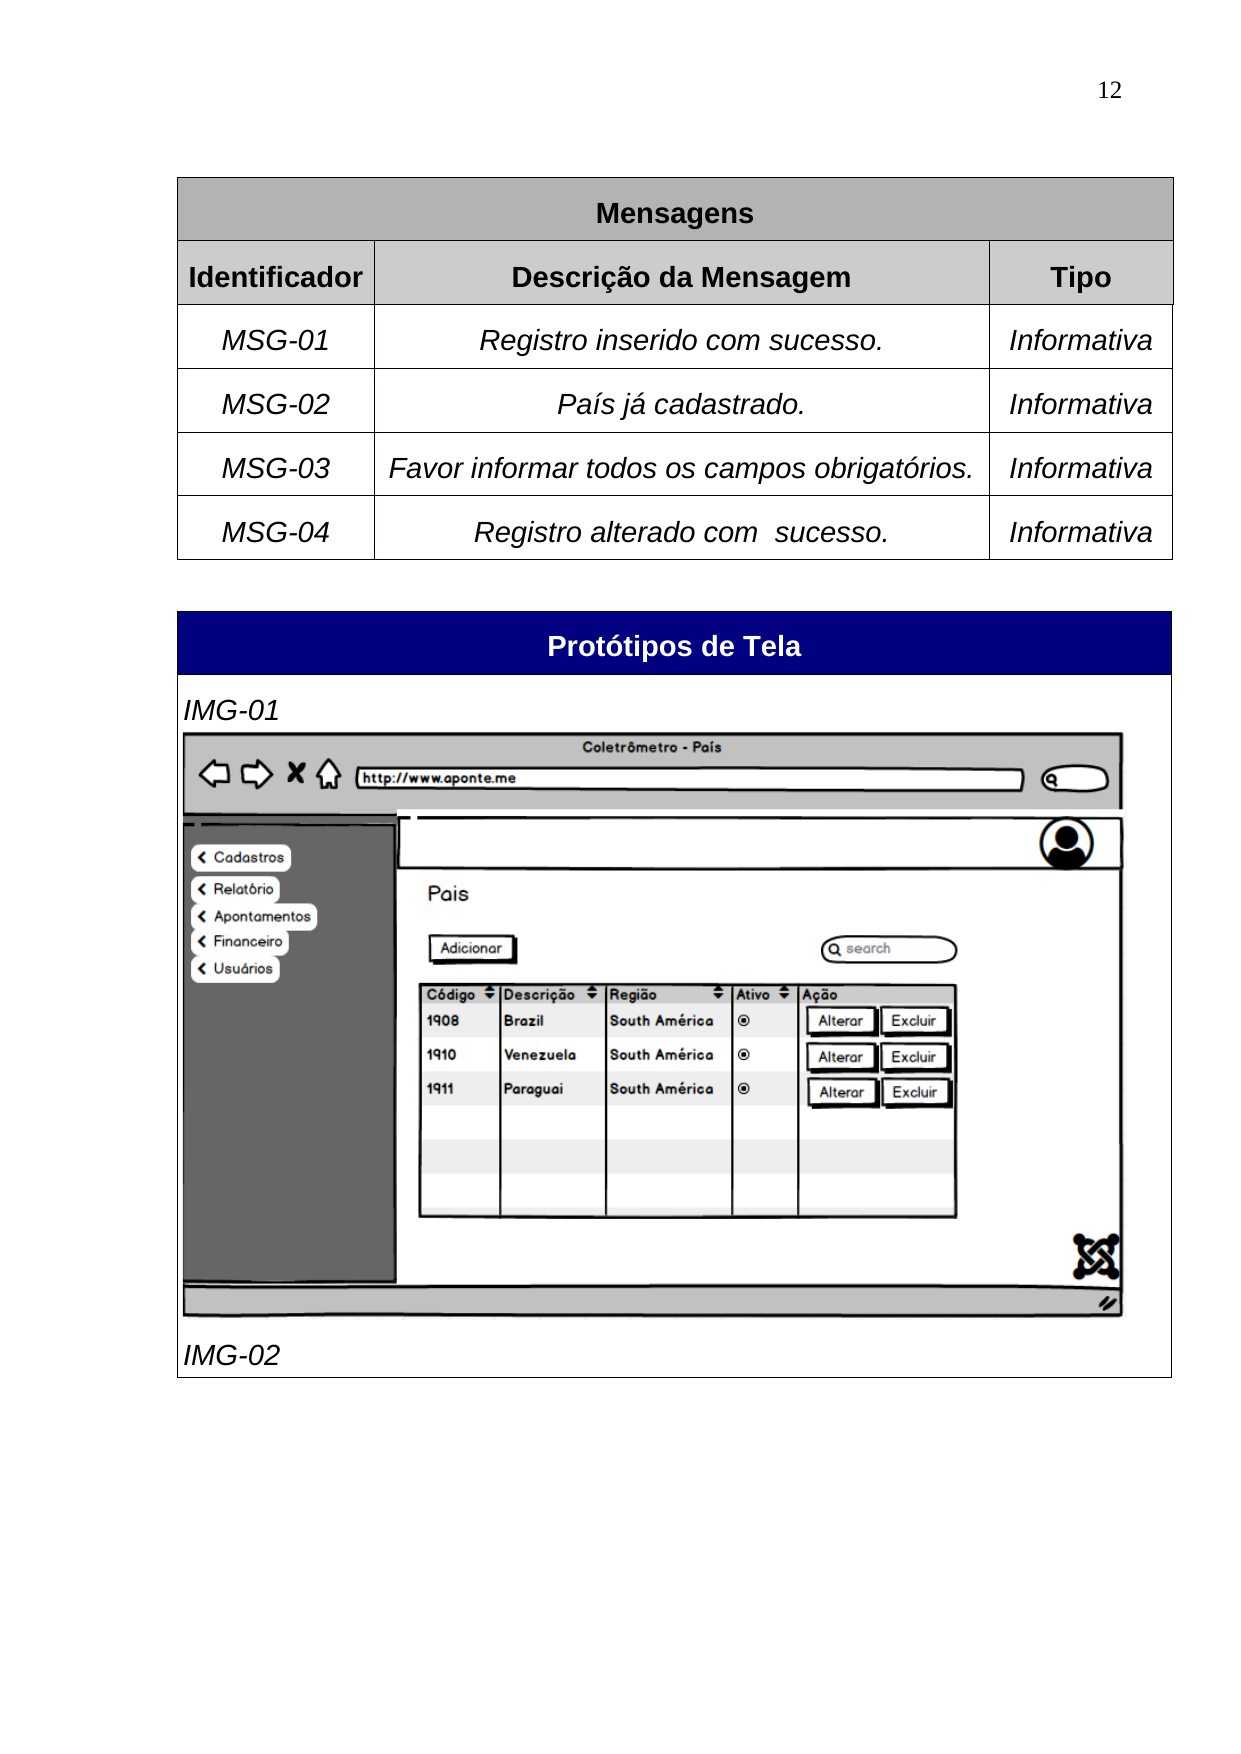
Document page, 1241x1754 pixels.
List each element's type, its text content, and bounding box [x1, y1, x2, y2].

table_cell Mensagens [178, 178, 1173, 240]
table_cell Favor informar todos os campos obrigatórios. [375, 433, 989, 495]
table_cell Identificador [178, 241, 374, 304]
table_cell MSG-01 [178, 305, 374, 368]
table_cell País já cadastrado. [375, 369, 989, 432]
table_cell IMG-01 IMG-02 [178, 675, 1171, 1377]
table_cell Informativa [990, 496, 1172, 559]
table_cell MSG-03 [178, 433, 374, 495]
table_cell Informativa [990, 369, 1172, 432]
table_cell Informativa [990, 305, 1172, 368]
table_cell MSG-04 [178, 496, 374, 559]
table_cell Tipo [990, 241, 1173, 304]
picture [182, 731, 1127, 1320]
table_cell Registro inserido com sucesso. [375, 305, 989, 368]
table_header Protótipos de Tela [178, 612, 1171, 674]
table_cell Informativa [990, 433, 1172, 495]
table_cell MSG-02 [178, 369, 374, 432]
table_cell Registro alterado com sucesso. [375, 496, 989, 559]
table_cell Descrição da Mensagem [375, 241, 989, 304]
